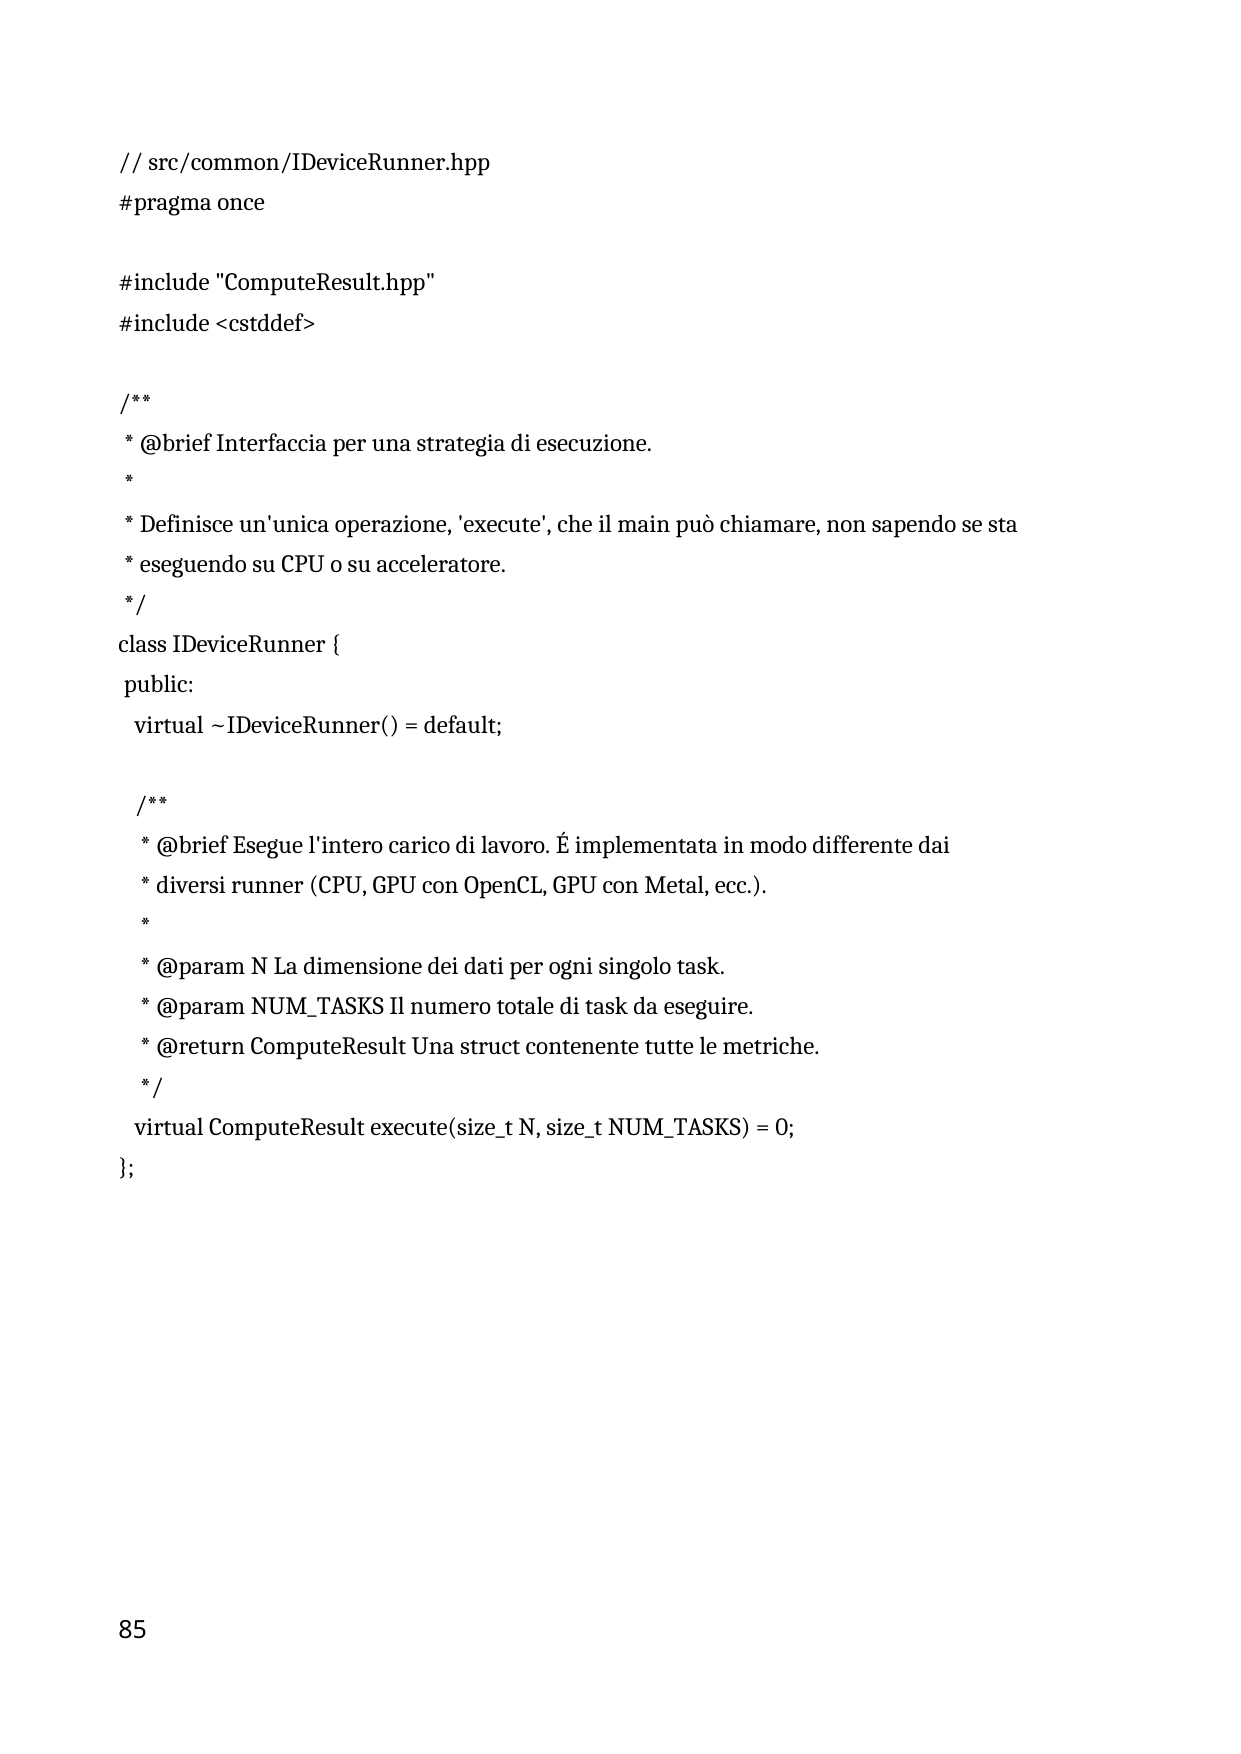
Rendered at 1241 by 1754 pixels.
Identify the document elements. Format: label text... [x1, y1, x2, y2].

text class IDeviceRunner { [118, 630, 1122, 659]
text * @param NUM_TASKS Il numero totale di task da eseguire. [118, 992, 1122, 1021]
text * @param N La dimensione dei dati per ogni singolo task. [118, 952, 1122, 981]
text */ [118, 590, 1122, 619]
text // src/common/IDeviceRunner.hpp [118, 148, 1122, 176]
text /** [118, 389, 1122, 418]
text #include "ComputeResult.hpp" [118, 268, 1122, 297]
text * @brief Esegue l'intero carico di lavoro. É implementata in modo differente dai [118, 831, 1122, 860]
text * [118, 912, 1122, 940]
text * Definisce un'unica operazione, 'execute', che il main può chiamare, non sapendo se sta [118, 509, 1122, 538]
text * [118, 469, 1122, 498]
text * @return ComputeResult Una struct contenente tutte le metriche. [118, 1032, 1122, 1061]
text #pragma once [118, 188, 1122, 217]
text virtual ComputeResult execute(size_t N, size_t NUM_TASKS) = 0; [118, 1113, 1122, 1141]
text * @brief Interfaccia per una strategia di esecuzione. [118, 429, 1122, 458]
text public: [118, 670, 1122, 699]
text virtual ~IDeviceRunner() = default; [118, 711, 1122, 739]
text }; [118, 1153, 1122, 1182]
text /** [118, 791, 1122, 820]
text * diversi runner (CPU, GPU con OpenCL, GPU con Metal, ecc.). [118, 871, 1122, 900]
text * eseguendo su CPU o su acceleratore. [118, 550, 1122, 578]
text #include <cstddef> [118, 308, 1122, 337]
text */ [118, 1072, 1122, 1101]
